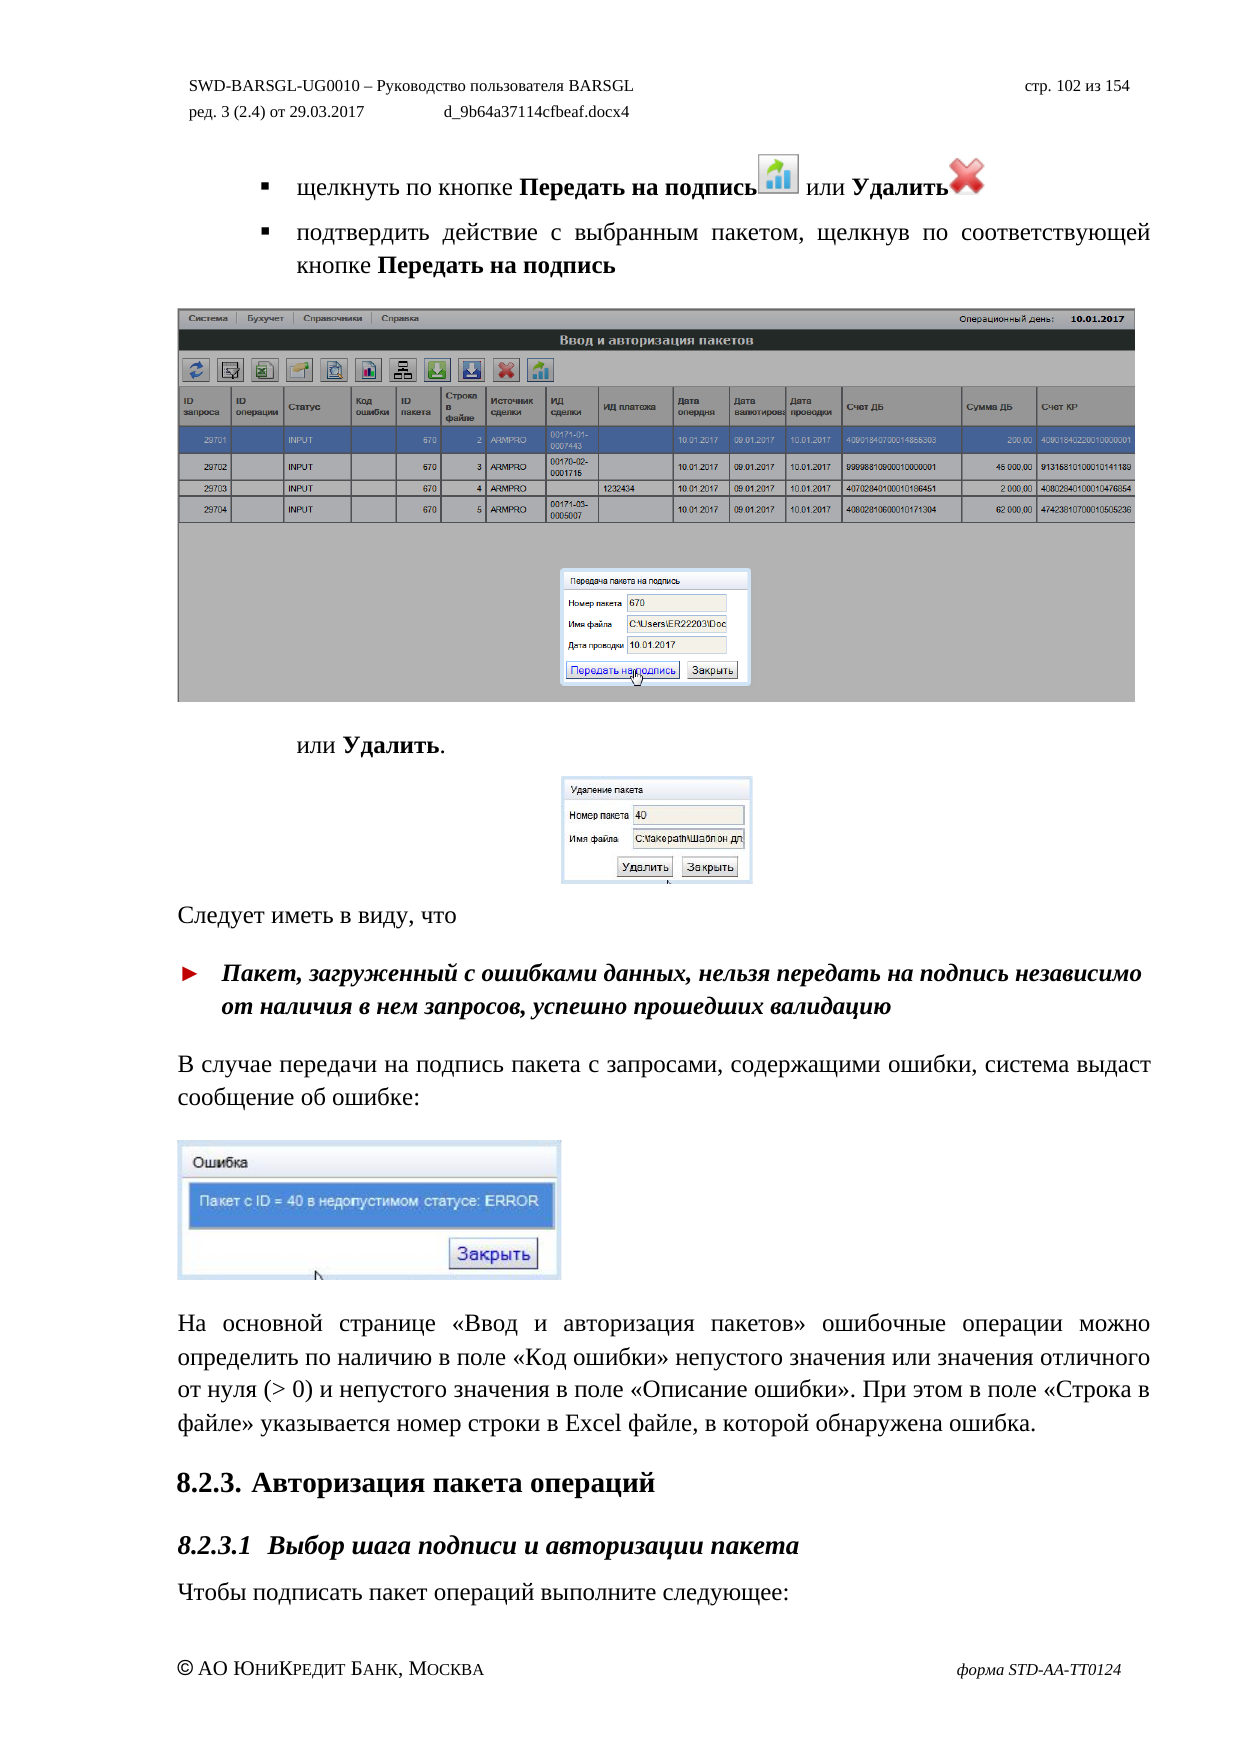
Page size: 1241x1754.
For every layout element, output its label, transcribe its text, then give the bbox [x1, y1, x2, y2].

picture [561, 776, 753, 884]
text ► Пакет, загруженный с ошибками данных, нельзя передать на подпись независимо от наличия в нем запросов, успешно прошедших валидацию [177, 958, 1152, 1020]
subtitle Авторизация пакета операций [176, 1466, 1152, 1499]
list Следует иметь в виду, что [177, 900, 1152, 929]
picture [757, 153, 800, 195]
list щелкнуть по кнопке Передать на подпись или Удалить [259, 153, 1152, 200]
list В случае передачи на подпись пакета с запросами, содержащими ошибки, система выдаст сообщение об ошибке: [177, 1049, 1152, 1111]
list подтвердить действие с выбранным пакетом, щелкнув по соответствующей кнопке Передать на подпись [259, 217, 1152, 279]
picture [948, 157, 986, 195]
subtitle Выбор шага подписи и авторизации пакета [177, 1529, 1152, 1560]
picture [177, 1140, 562, 1280]
text На основной странице «Ввод и авторизация пакетов» ошибочные операции можно определить по наличию в поле «Код ошибки» непустого значения или значения отличного от нуля (> 0) и непустого значения в поле «Описание ошибки». При этом в поле «Строка в файле» указывается номер строки в Excel файле, в которой обнаружена ошибка. [177, 1308, 1152, 1436]
picture [177, 308, 1136, 702]
list или Удалить. [296, 730, 1152, 759]
text Чтобы подписать пакет операций выполните следующее: [177, 1577, 1152, 1606]
